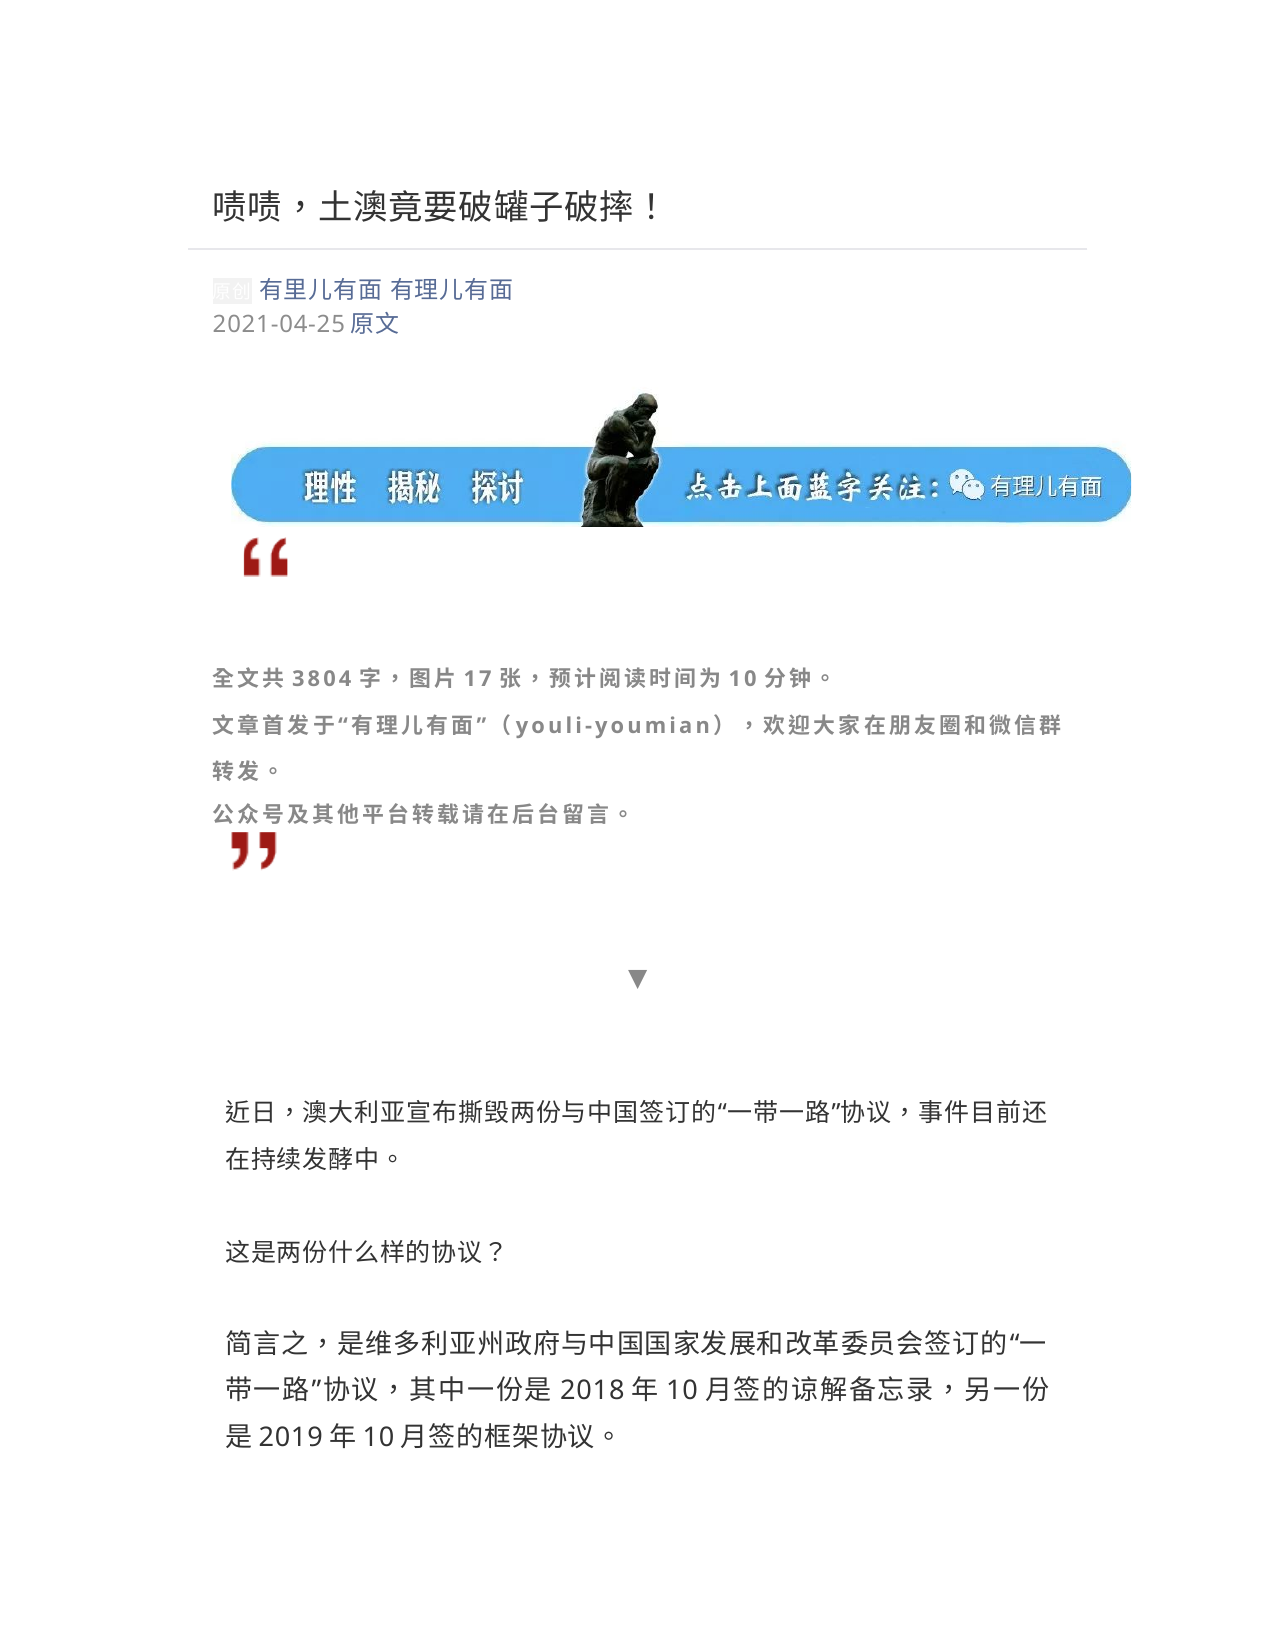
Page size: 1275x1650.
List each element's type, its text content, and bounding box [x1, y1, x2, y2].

picture [231, 832, 277, 871]
picture [243, 537, 288, 577]
text 2021-04-25原文 发表于 [212, 306, 1062, 340]
text 文章首发于“有理儿有面”（youli-youmian），欢迎大家在朋友圈和微信群转发。 [212, 693, 1062, 786]
text 全文共3804字，图片17张，预计阅读时间为10分钟。 [212, 651, 1062, 693]
picture [231, 374, 1132, 527]
list 原创 有里儿有面 有理儿有面 [212, 272, 1062, 306]
text 公众号及其他平台转载请在后台留言。 [212, 786, 1062, 828]
text ▼ [212, 953, 1062, 993]
text 近日，澳大利亚宣布撕毁两份与中国签订的“一带一路”协议，事件目前还在持续发酵中。 [225, 1082, 1050, 1175]
text 这是两份什么样的协议？ [225, 1222, 1050, 1268]
text 简言之，是维多利亚州政府与中国国家发展和改革委员会签订的“一带一路”协议，其中一份是2018年10月签的谅解备忘录，另一份是2019年10月签的框架协议。 [225, 1315, 1050, 1454]
title 啧啧，土澳竟要破罐子破摔！ [187, 150, 1087, 250]
